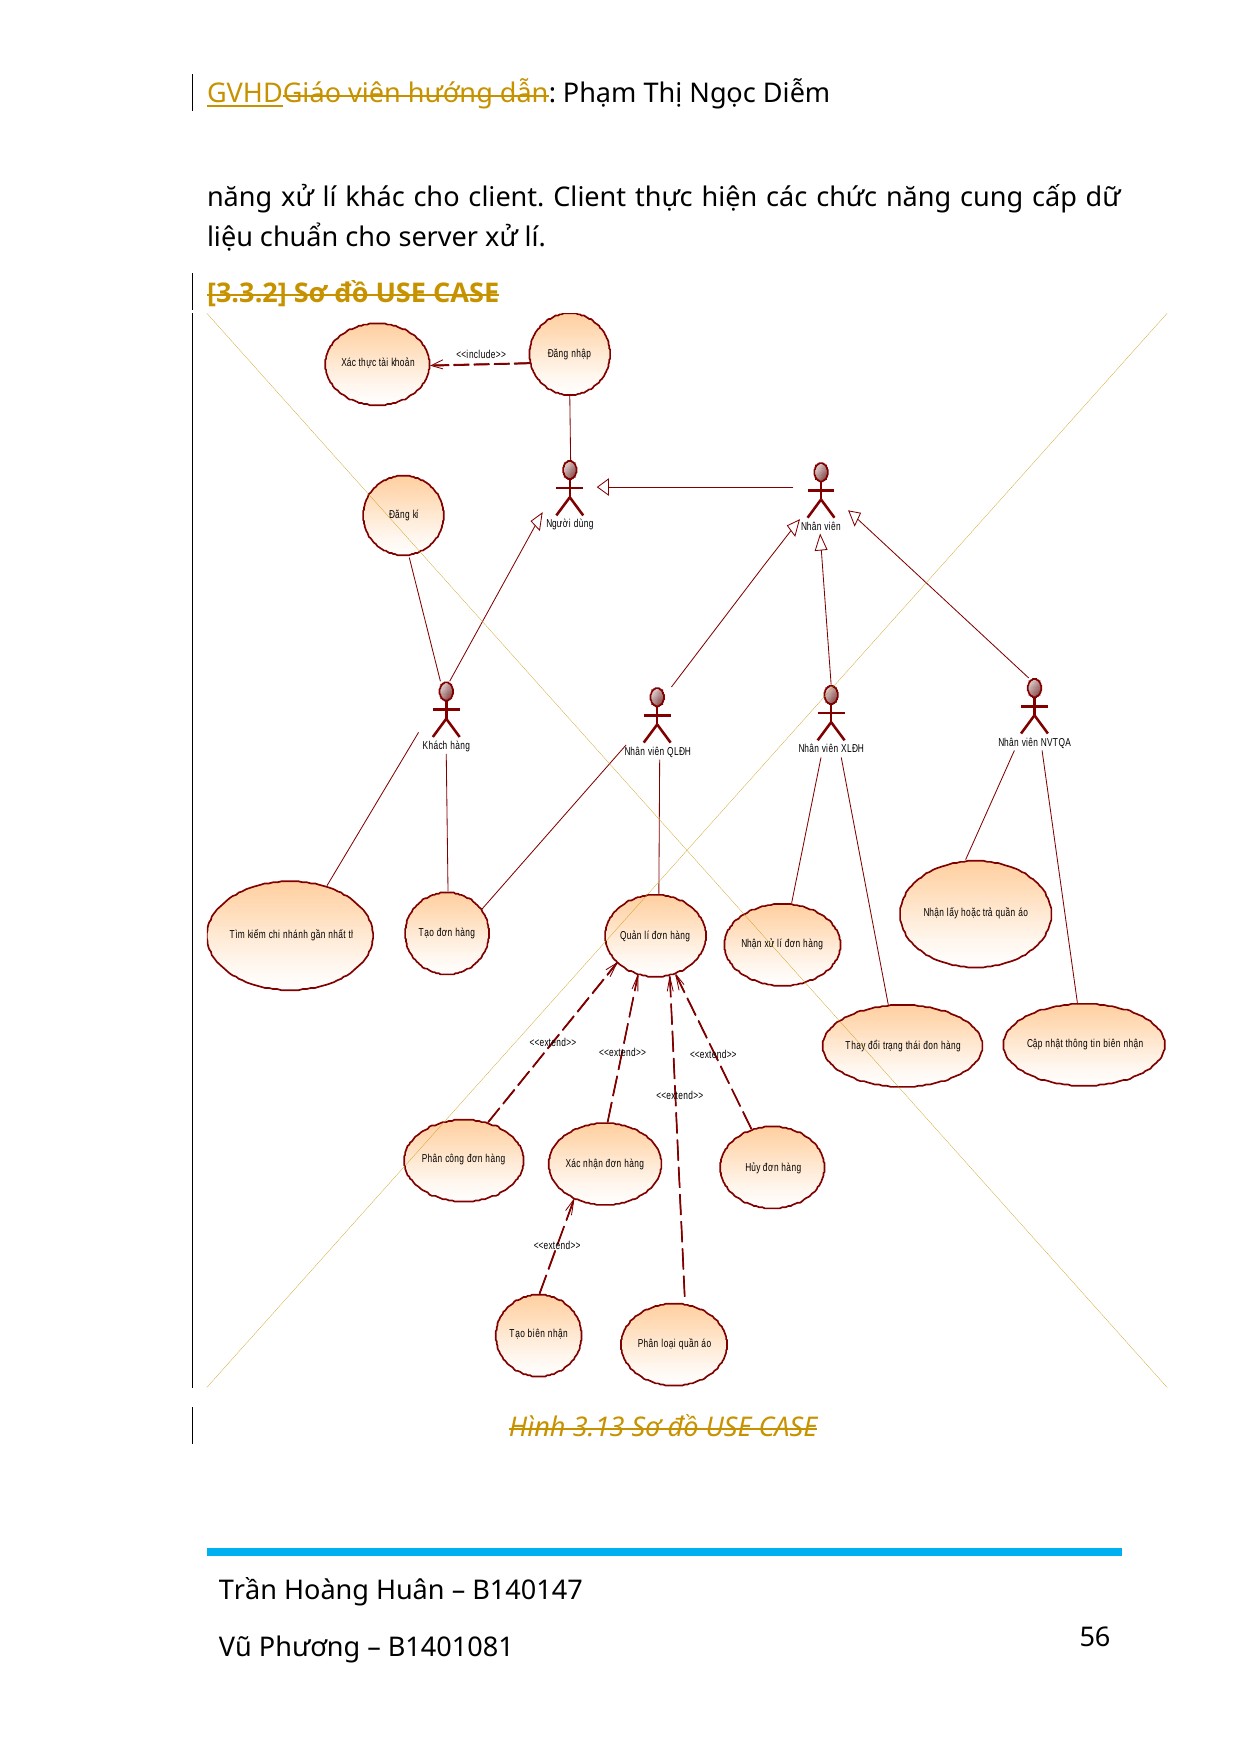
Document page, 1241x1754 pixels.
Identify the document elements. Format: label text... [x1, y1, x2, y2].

text Hệ thống được xây dựng theo mô hình Web Service APIs. Với server API được xây dựng dựa trên GraphQL và Postgrahile với nhiệm vụ chính là cung cấp các chức năng thêm, sửa, xóa dữ liệu và các chức năng xử lí khác cho client. Client thực hiện các chức năng cung cấp dữ liệu chuẩn cho server xử lí. [207, 177, 1122, 254]
